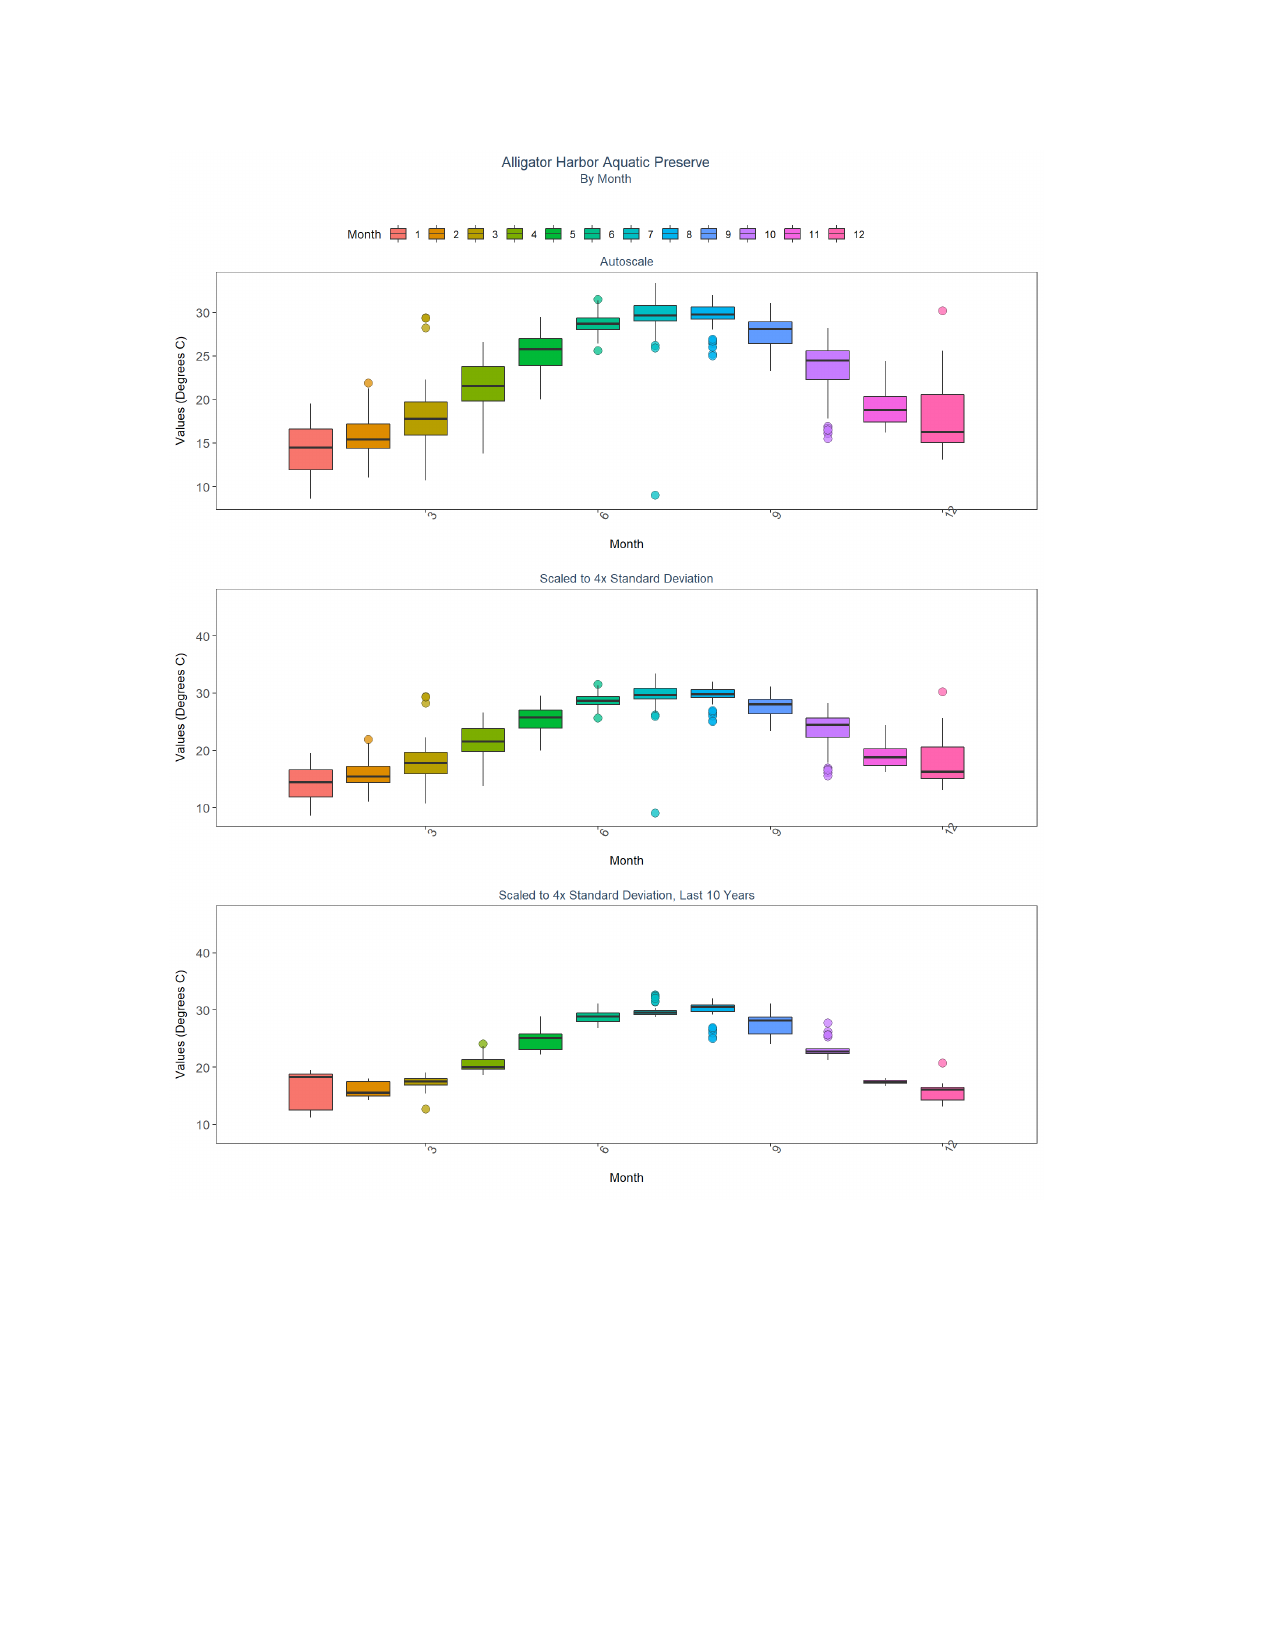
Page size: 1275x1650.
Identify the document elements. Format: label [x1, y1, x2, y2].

picture [168, 150, 1044, 1200]
